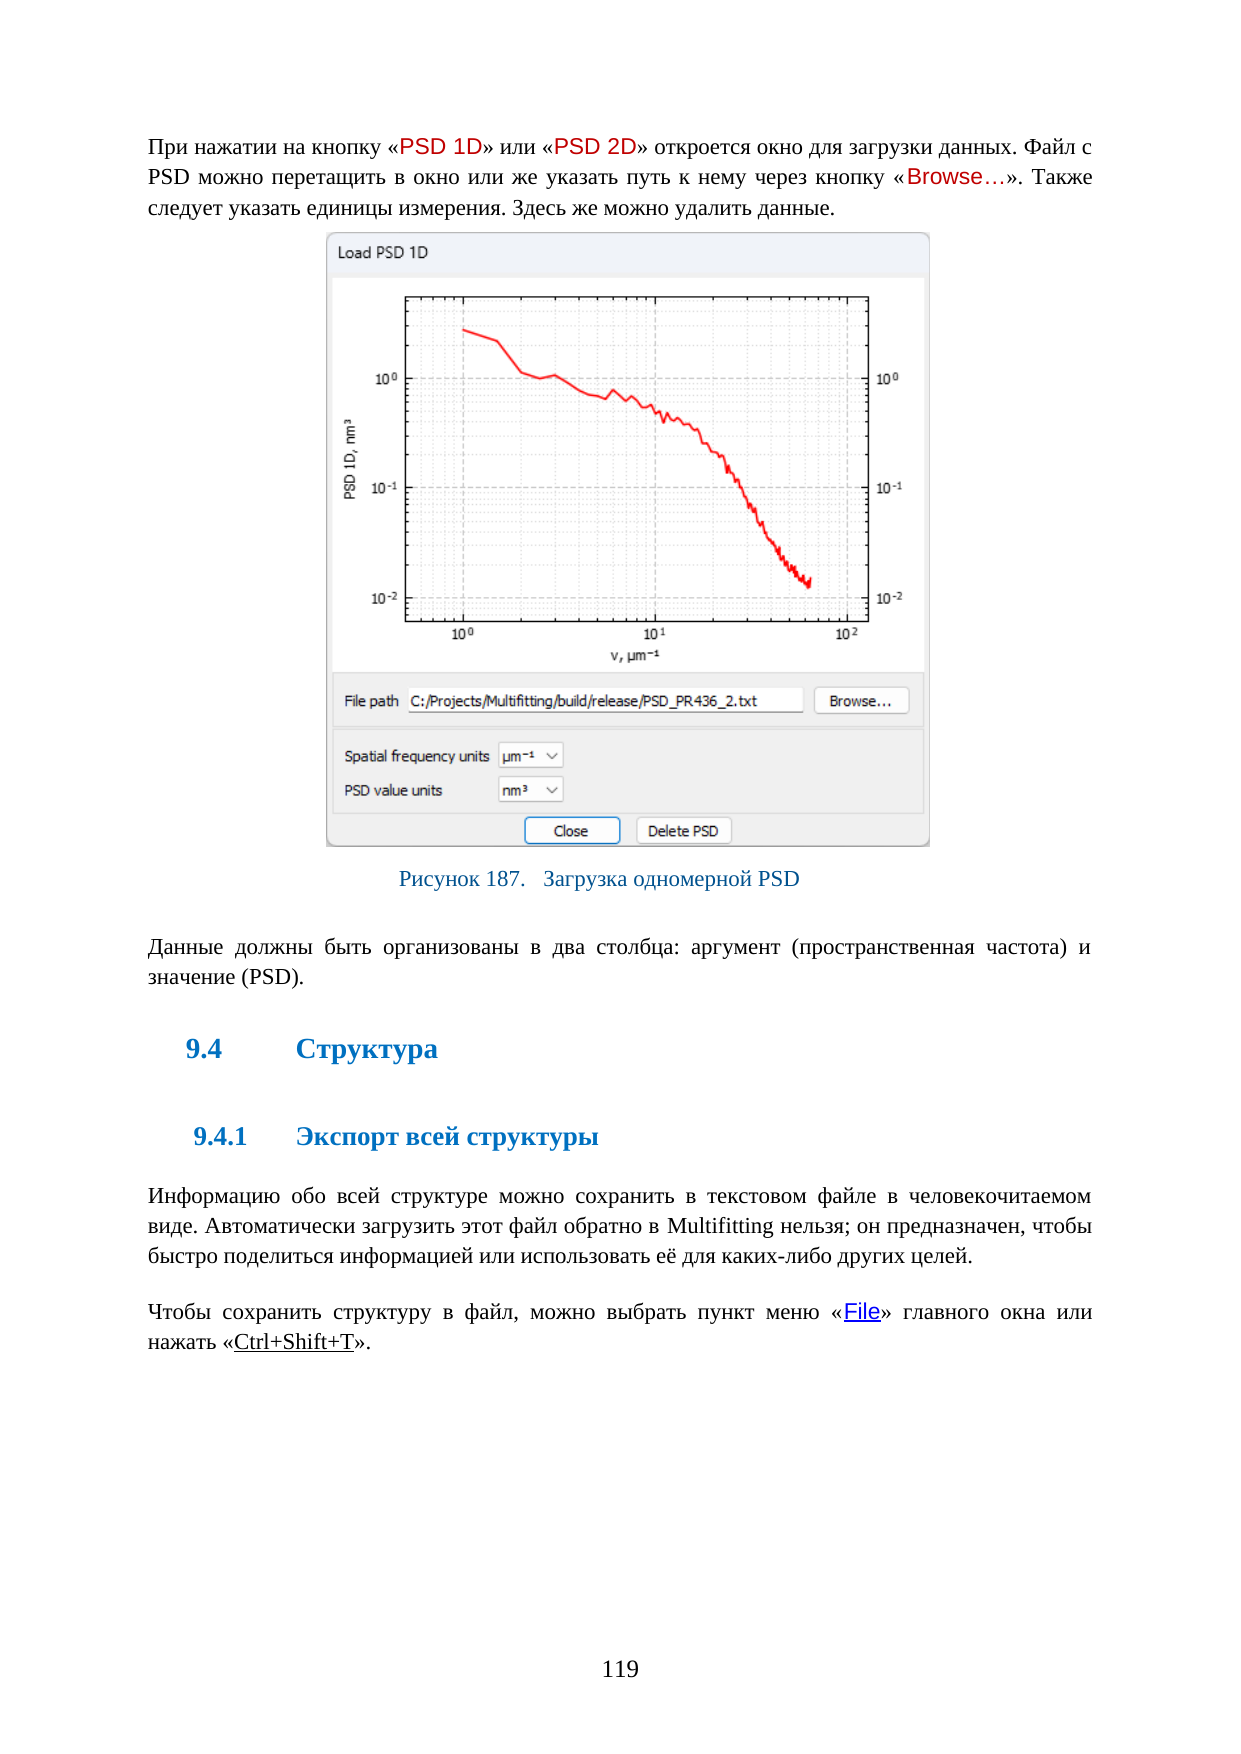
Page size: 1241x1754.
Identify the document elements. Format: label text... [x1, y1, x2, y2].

text Данные должны быть организованы в два столбца: аргумент (пространственная частота) и значение (PSD). [148, 933, 1093, 990]
subtitle Экспорт всей структуры [193, 1119, 1093, 1151]
text При нажатии на кнопку «PSD 1D» или «PSD 2D» откроется окно для загрузки данных. Файл с PSD можно перетащить в окно или же указать путь к нему через кнопку «Browse…». Также следует указать единицы измерения. Здесь же можно удалить данные. [148, 133, 1093, 220]
picture [326, 232, 930, 847]
subtitle Структура [155, 1031, 1093, 1064]
text Информацию обо всей структуре можно сохранить в текстовом файле в человекочитаемом виде. Автоматически загрузить этот файл обратно в Multifitting нельзя; он предназначен, чтобы быстро поделиться информацией или использовать её для каких-либо других целей. [148, 1182, 1093, 1269]
text Чтобы сохранить структуру в файл, можно выбрать пункт меню «File» главного окна или нажать «Ctrl+Shift+T». [148, 1298, 1093, 1354]
